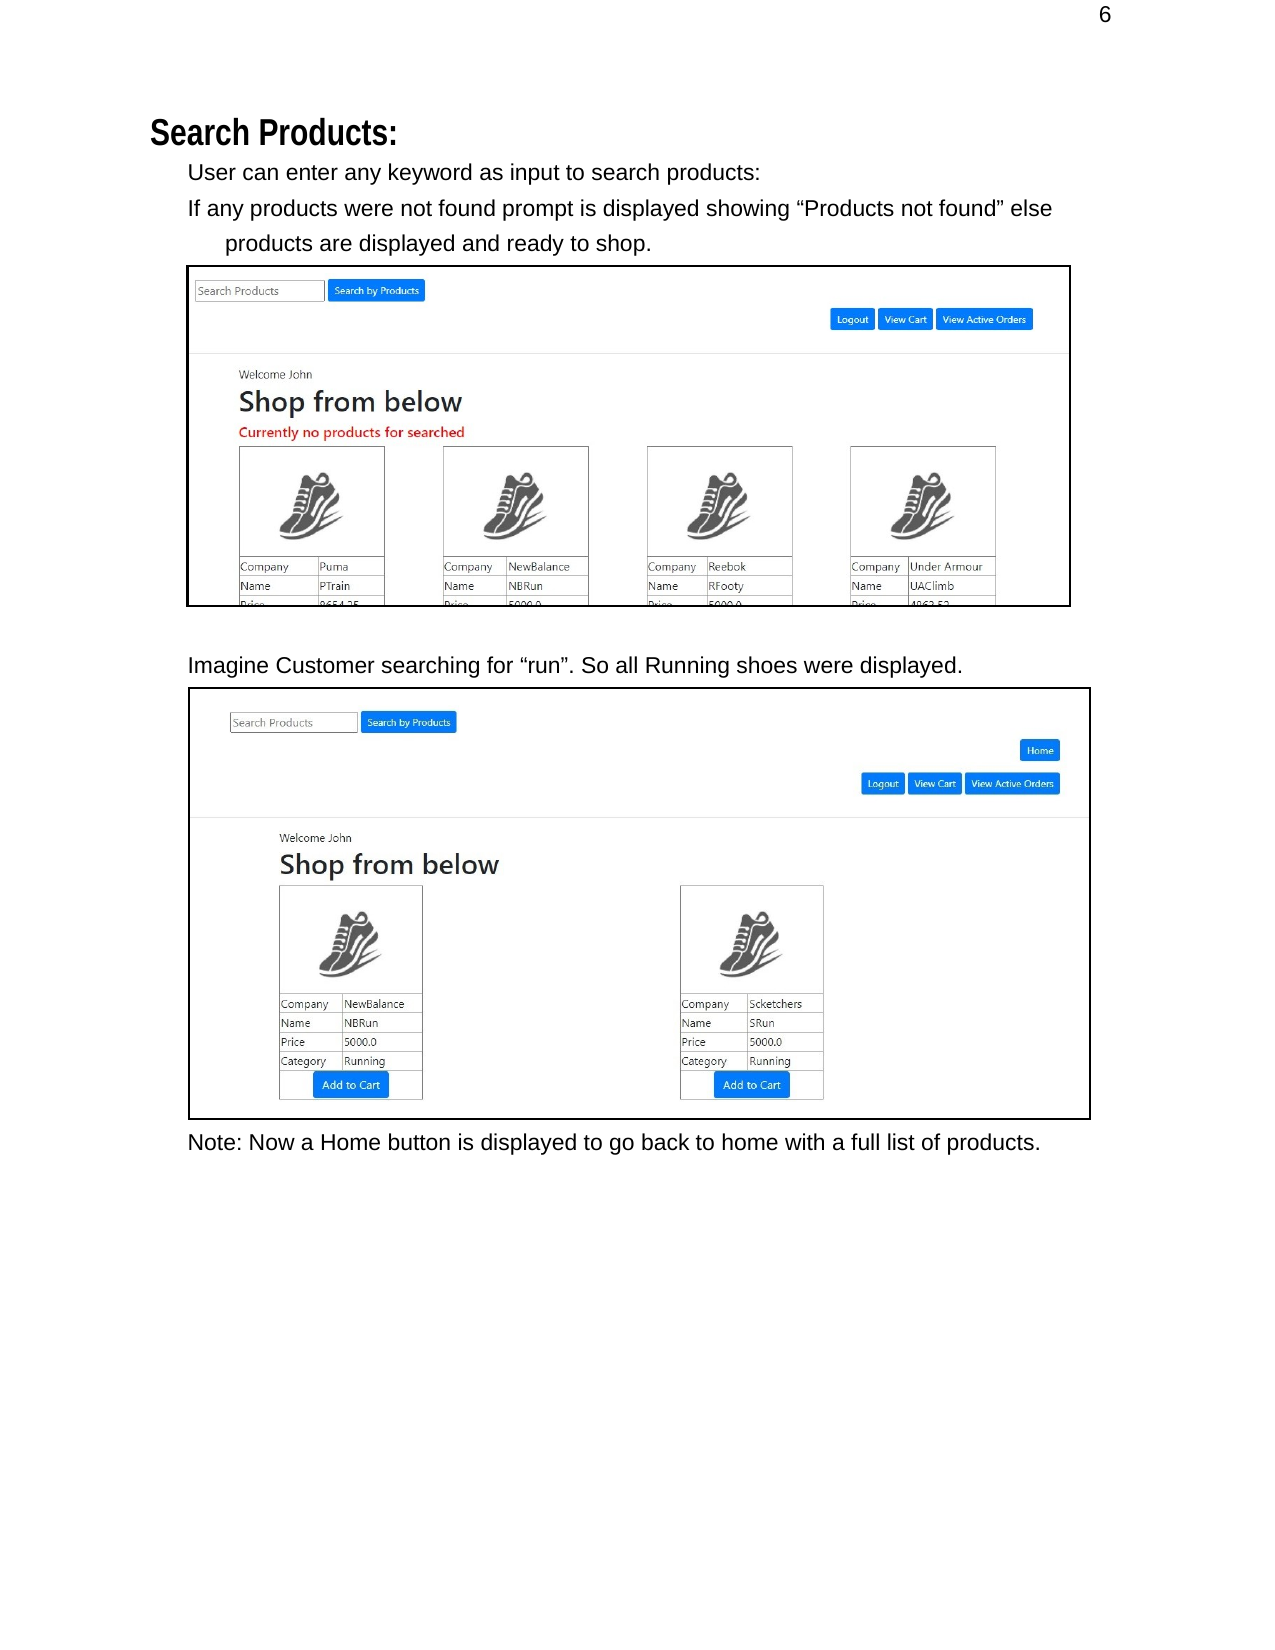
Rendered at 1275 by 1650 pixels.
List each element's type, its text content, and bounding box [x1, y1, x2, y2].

text Imagine Customer searching for “run”. So all Running shoes were displayed. [187, 652, 1131, 679]
picture [189, 273, 1069, 605]
picture [190, 705, 1089, 1102]
text User can enter any keyword as input to search products: [187, 159, 1131, 185]
text If any products were not found prompt is displayed showing “Products not found” else products are displayed and ready to shop. [187, 194, 1054, 256]
subtitle Search Products: [150, 110, 1131, 153]
